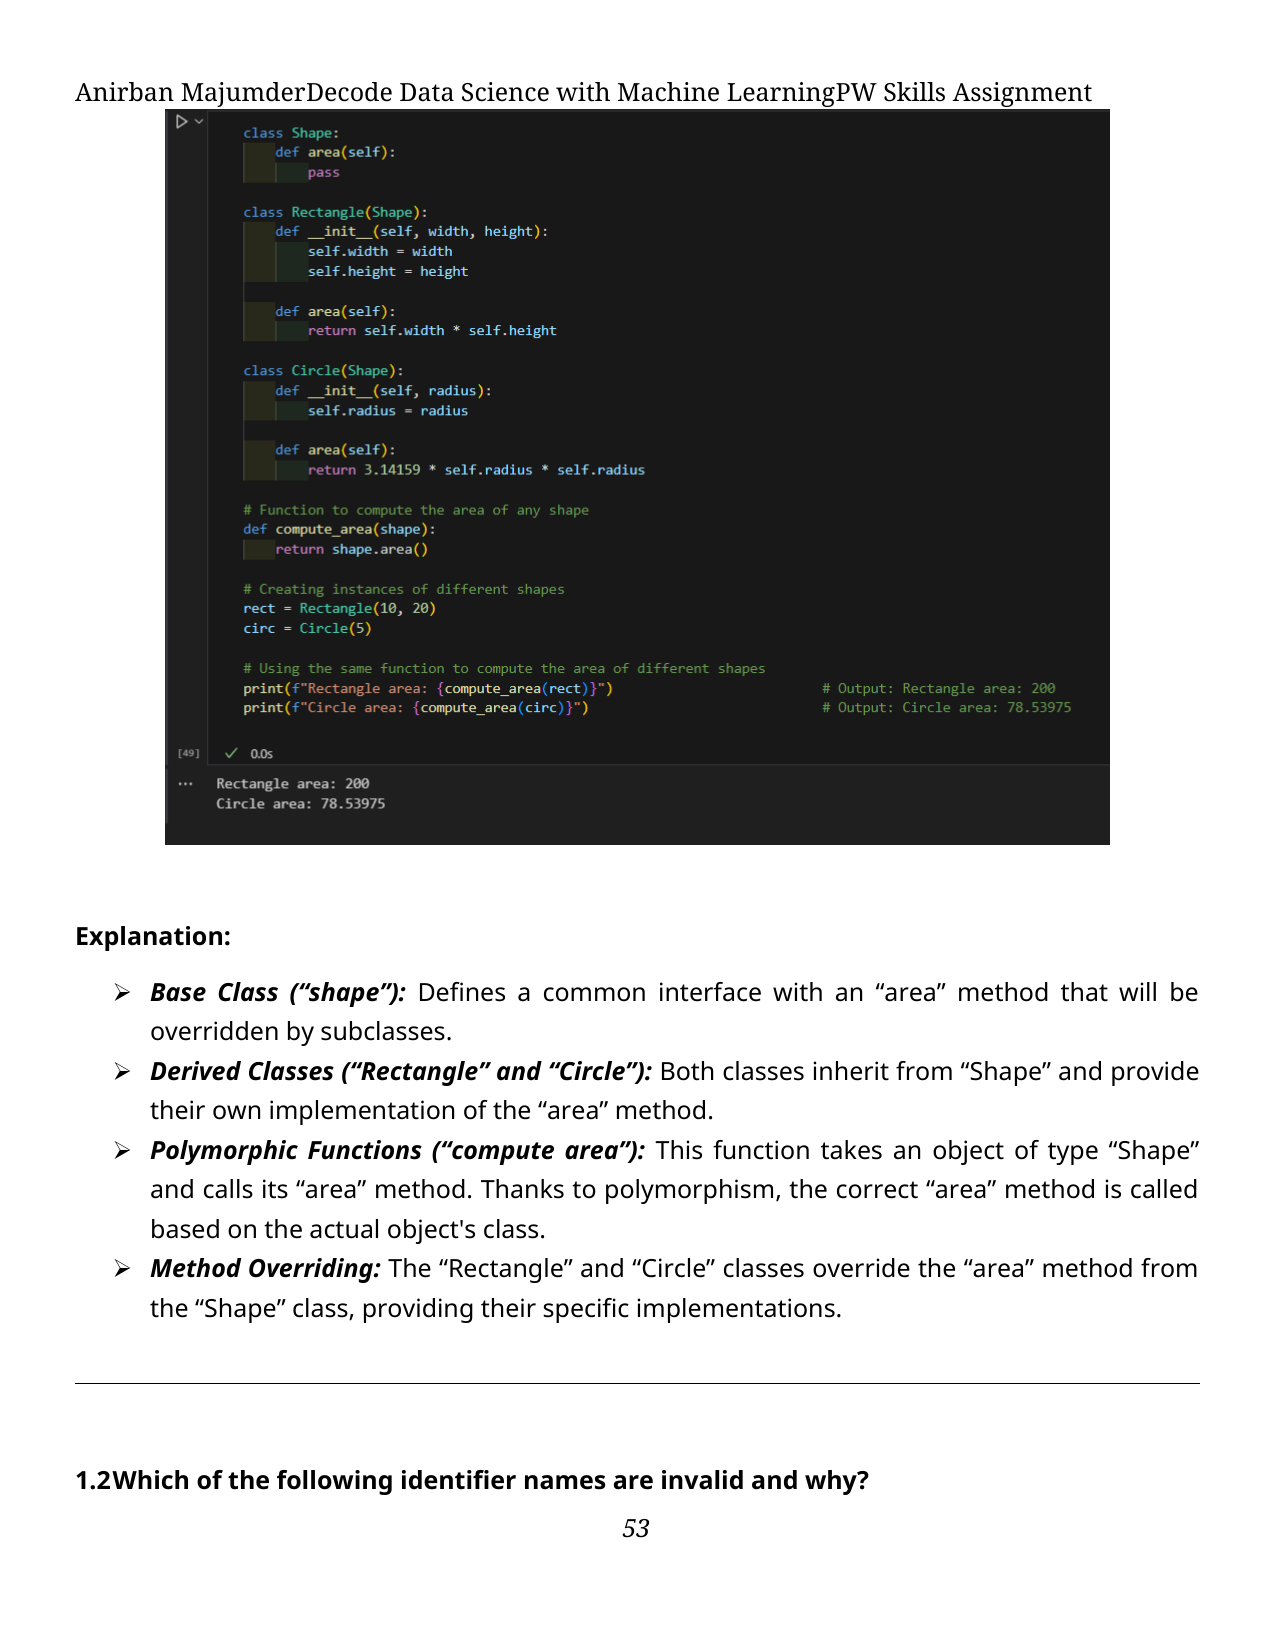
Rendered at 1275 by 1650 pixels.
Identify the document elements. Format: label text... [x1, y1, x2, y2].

list Which of the following identifier names are invalid and why? [75, 1462, 1200, 1497]
text Explanation: [75, 918, 1200, 952]
list Base Class (“shape”): Defines a common interface with an “area” method that will be overridden by subclasses. [112, 974, 1200, 1048]
picture [165, 109, 1110, 845]
list Polymorphic Functions (“compute area”): This function takes an object of type “Shape” and calls its “area” method. Thanks to polymorphism, the correct “area” method is called based on the actual object's class. [112, 1132, 1200, 1246]
list Method Overriding: The “Rectangle” and “Circle” classes override the “area” method from the “Shape” class, providing their specific implementations. [112, 1251, 1200, 1324]
list Derived Classes (“Rectangle” and “Circle”): Both classes inherit from “Shape” and provide their own implementation of the “area” method. [112, 1053, 1200, 1127]
